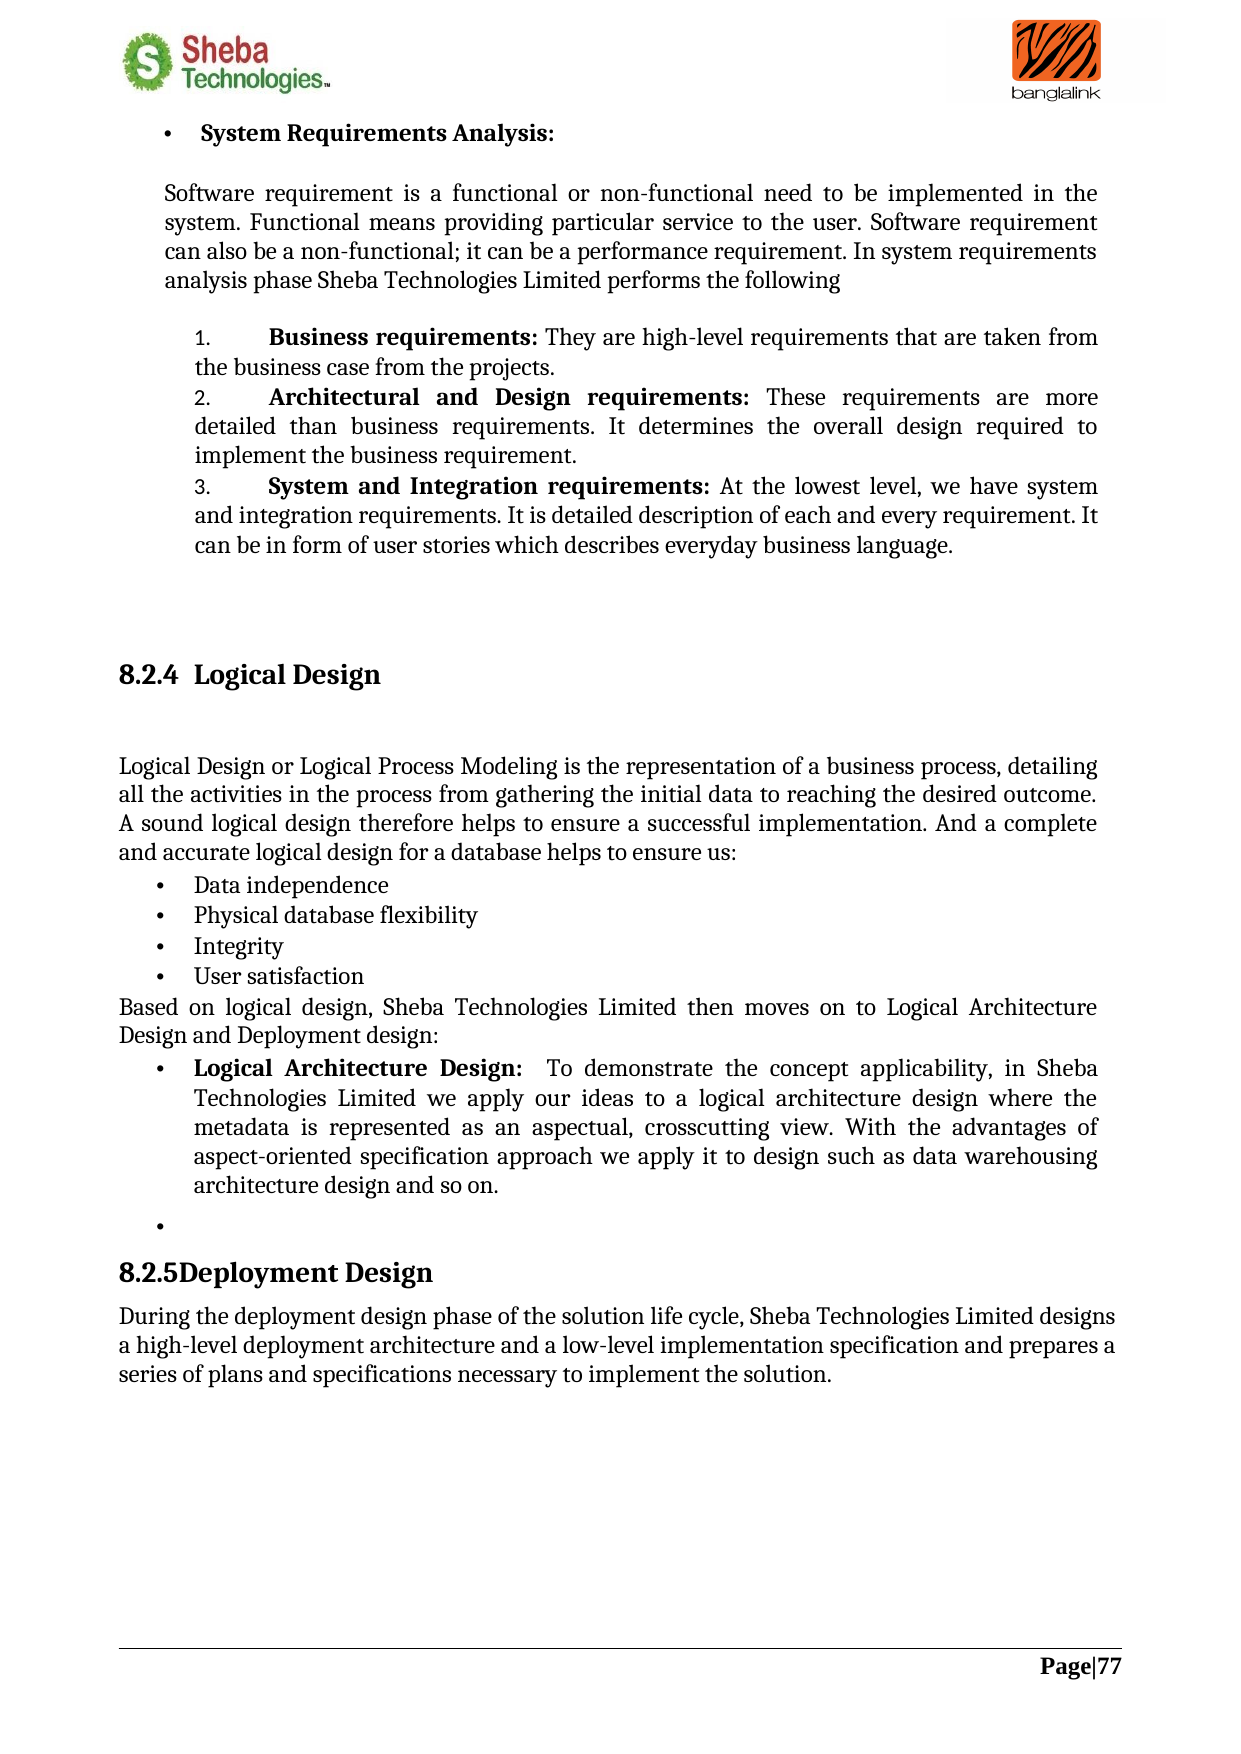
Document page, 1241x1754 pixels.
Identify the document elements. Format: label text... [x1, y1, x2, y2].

text Software requirement is a functional or non-functional need to be implemented in the system. Functional means providing particular service to the user. Software requirement can also be a non-functional; it can be a performance requirement. In system requirements analysis phase Sheba Technologies Limited performs the following [164, 179, 1099, 294]
text Based on logical design, Sheba Technologies Limited then moves on to Logical Architecture Design and Deployment design: [118, 993, 1099, 1050]
subtitle Deployment Design [118, 1256, 1122, 1289]
list System and Integration requirements: At the lowest level, we have system and integration requirements. It is detailed description of each and every requirement. It can be in form of user stories which describes everyday business language. [193, 472, 1099, 559]
text Logical Design or Logical Process Modeling is the representation of a business process, detailing all the activities in the process from gathering the initial data to reaching the desired outcome. A sound logical design therefore helps to ensure a successful implementation. And a complete and accurate logical design for a database helps to ensure us: [118, 752, 1099, 867]
picture [118, 26, 338, 103]
text During the deployment design phase of the solution life cycle, Sheba Technologies Limited designs a high-level deployment architecture and a low-level implementation specification and prepares a series of plans and specifications necessary to implement the solution. [118, 1302, 1117, 1389]
list User satisfaction [156, 962, 1099, 991]
list System Requirements Analysis: [163, 118, 991, 147]
list Architectural and Design requirements: These requirements are more detailed than business requirements. It determines the overall design required to implement the business requirement. [193, 383, 1099, 470]
list Physical database flexibility [156, 901, 1099, 930]
picture [946, 18, 1167, 103]
list Data independence [156, 871, 1099, 899]
list Business requirements: They are high-level requirements that are taken from the business case from the projects. [193, 323, 1099, 381]
subtitle Logical Design [118, 658, 1122, 692]
list Logical Architecture Design: To demonstrate the concept applicability, in Sheba Technologies Limited we apply our ideas to a logical architecture design where the metadata is represented as an aspectual, crosscutting view. With the advantages of aspect-oriented specification approach we apply it to design such as data warehousing architecture design and so on. [156, 1054, 1099, 1200]
list Integrity [156, 932, 1099, 960]
